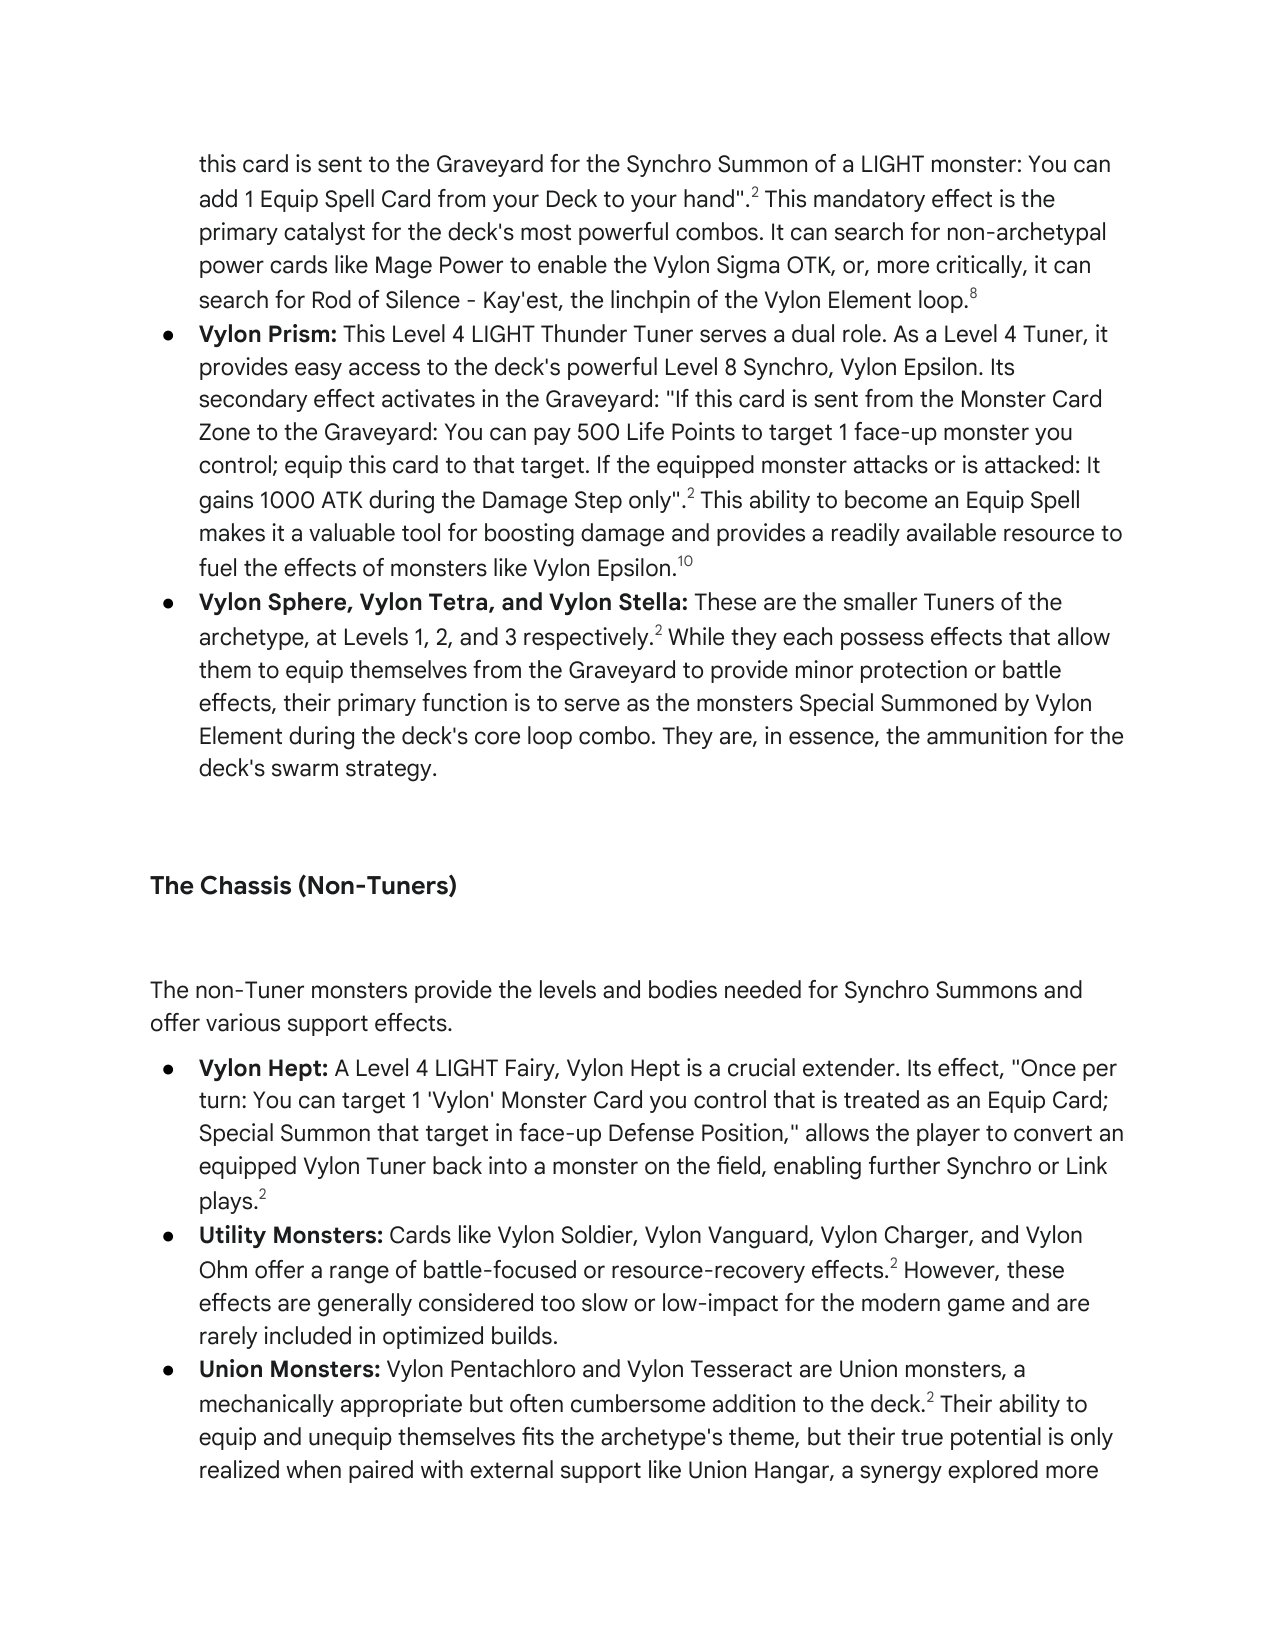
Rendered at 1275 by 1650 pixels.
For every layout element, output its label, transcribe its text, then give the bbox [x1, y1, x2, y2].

subtitle The Chassis (Non-Tuners) [150, 870, 1125, 901]
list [161, 150, 1125, 316]
list Vylon Prism: This Level 4 LIGHT Thunder Tuner serves a dual role. As a Level 4 Tuner, it provides easy access to the deck's powerful Level 8 Synchro, Vylon Epsilon. Its secondary effect activates in the Graveyard: "If this card is sent from the Monster Card Zone to the Graveyard: You can pay 500 Life Points to target 1 face-up monster you control; equip this card to that target. If the equipped monster attacks or is attacked: It gains 1000 ATK during the Damage Step only".2 This ability to become an Equip Spell makes it a valuable tool for boosting damage and provides a readily available resource to fuel the effects of monsters like Vylon Epsilon.10 [161, 320, 1125, 584]
list Utility Monsters: Cards like Vylon Soldier, Vylon Vanguard, Vylon Charger, and Vylon Ohm offer a range of battle-focused or resource-recovery effects.2 However, these effects are generally considered too slow or low-impact for the modern game and are rarely included in optimized builds. [161, 1221, 1125, 1351]
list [161, 1355, 1125, 1485]
text The non-Tuner monsters provide the levels and bodies needed for Synchro Summons and offer various support effects. [150, 976, 1125, 1037]
list Vylon Hept: A Level 4 LIGHT Fairy, Vylon Hept is a crucial extender. Its effect, "Once per turn: You can target 1 'Vylon' Monster Card you control that is treated as an Equip Card; Special Summon that target in face-up Defense Position," allows the player to convert an equipped Vylon Tuner back into a monster on the field, enabling further Synchro or Link plays.2 [161, 1054, 1125, 1217]
list Vylon Sphere, Vylon Tetra, and Vylon Stella: These are the smaller Tuners of the archetype, at Levels 1, 2, and 3 respectively.2 While they each possess effects that allow them to equip themselves from the Graveyard to provide minor protection or battle effects, their primary function is to serve as the monsters Special Summoned by Vylon Element during the deck's core loop combo. They are, in essence, the ammunition for the deck's swarm strategy. [161, 588, 1125, 783]
